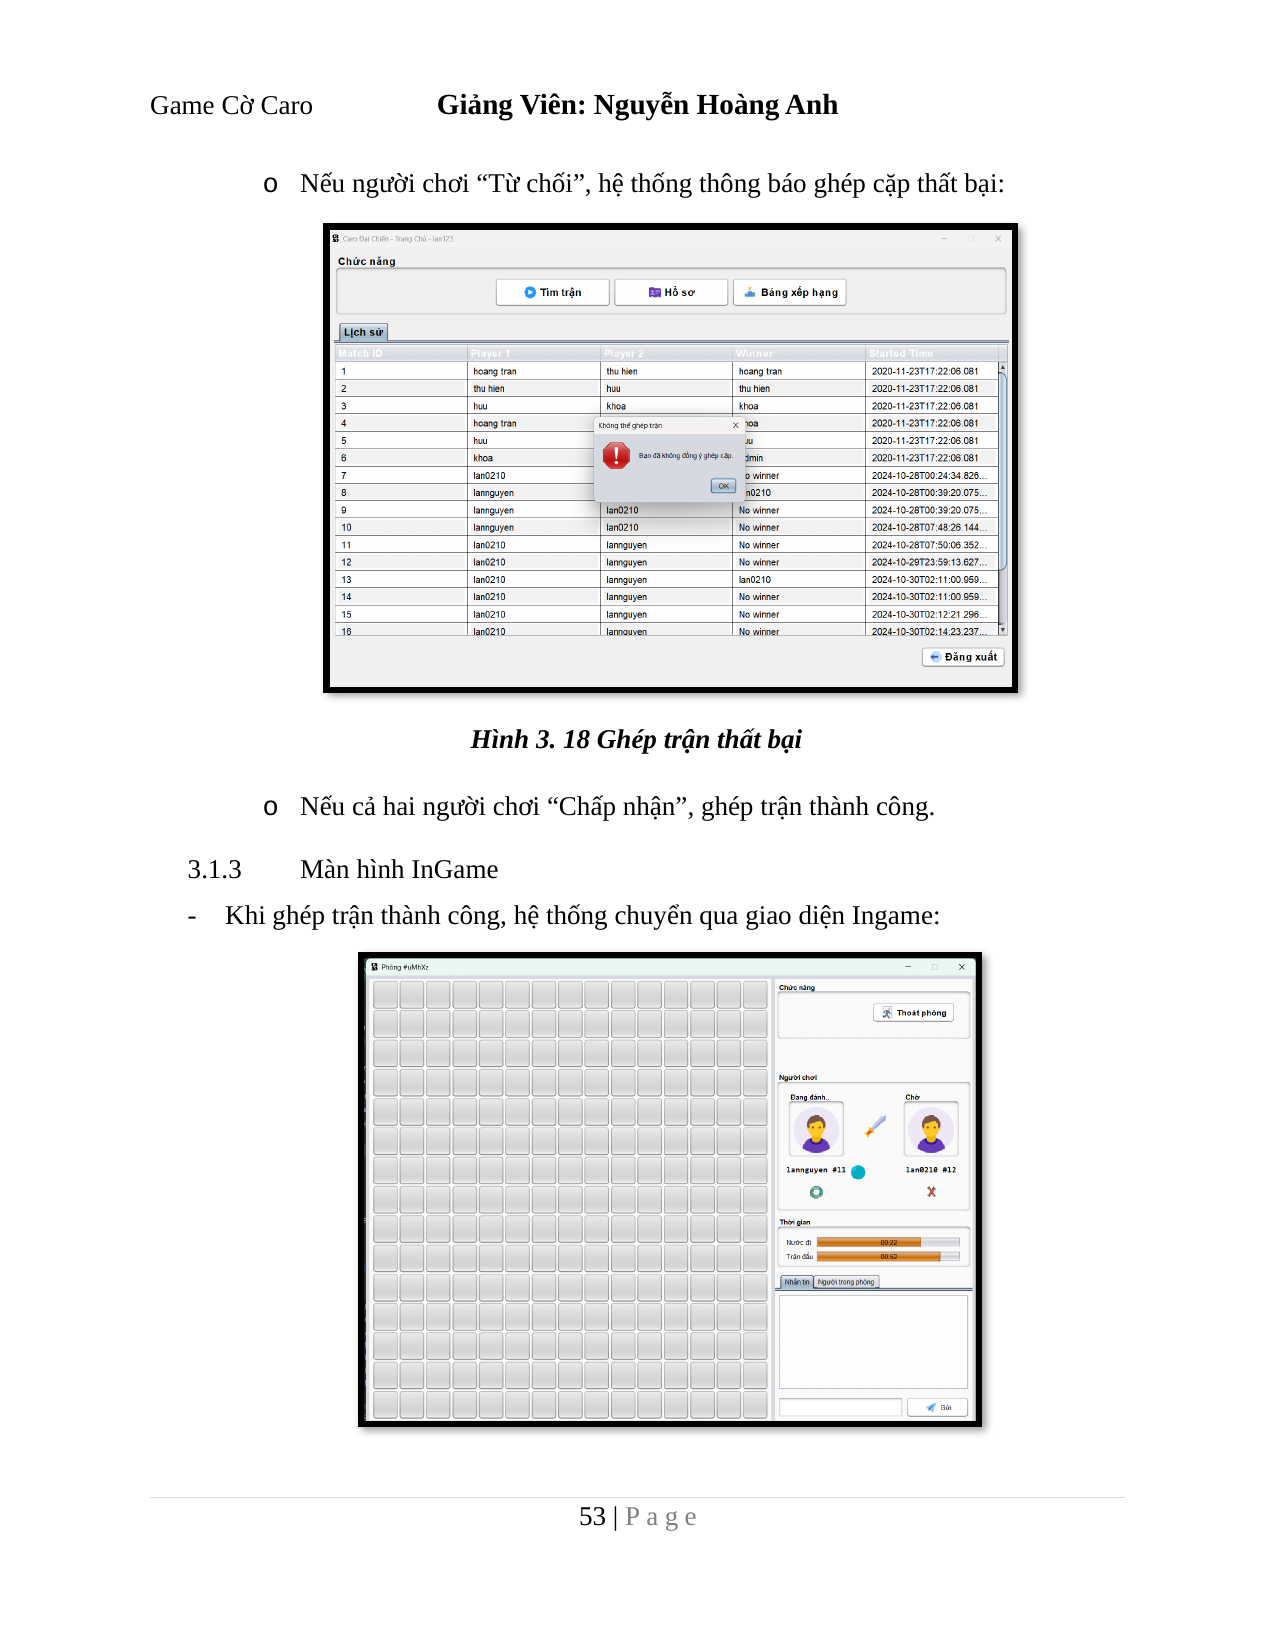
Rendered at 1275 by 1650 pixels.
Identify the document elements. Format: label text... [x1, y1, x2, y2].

list Nếu cả hai người chơi “Chấp nhận”, ghép trận thành công. [262, 790, 1125, 824]
subtitle Màn hình InGame [187, 853, 1125, 884]
picture [330, 230, 1012, 687]
list Khi ghép trận thành công, hệ thống chuyển qua giao diện Ingame: [187, 899, 1125, 930]
list Nếu người chơi “Từ chối”, hệ thống thông báo ghép cặp thất bại: [262, 167, 1125, 201]
picture [364, 958, 976, 1421]
